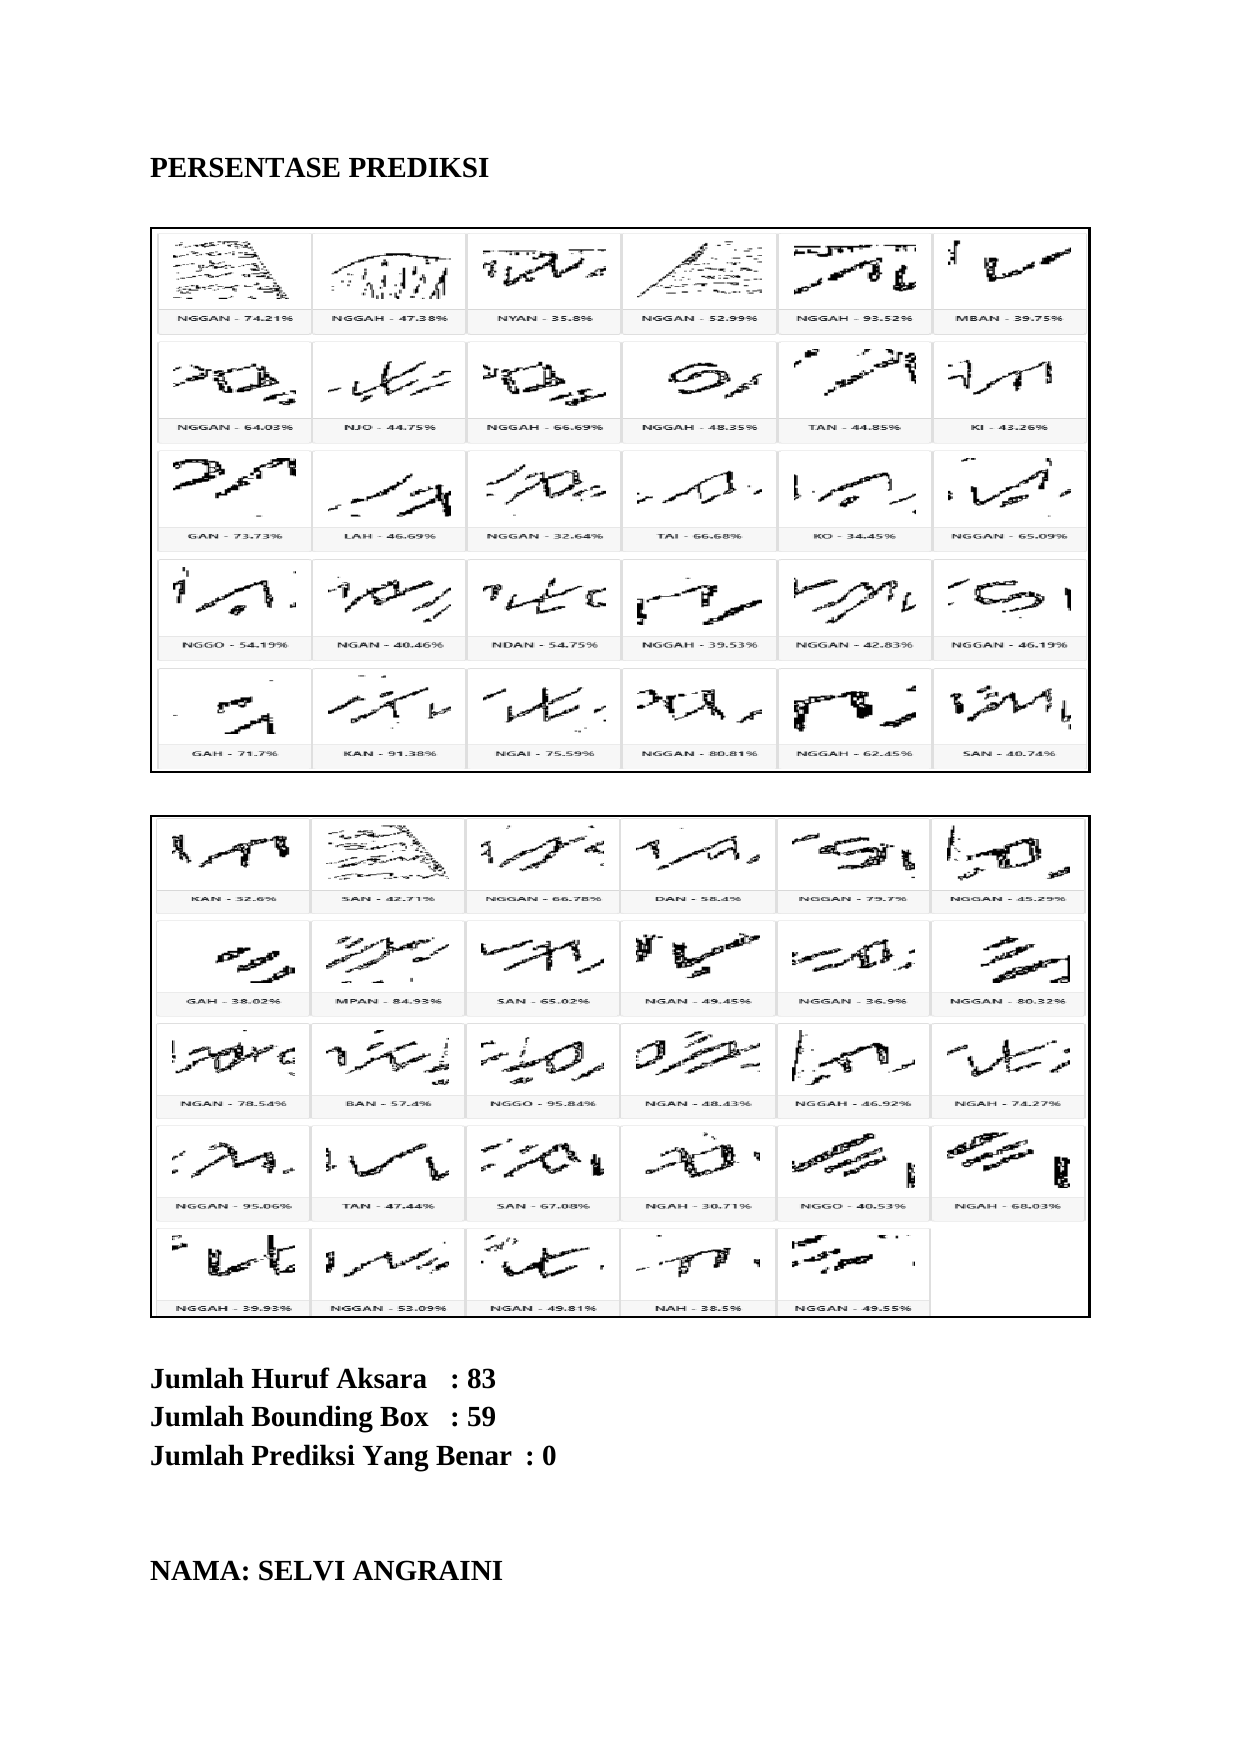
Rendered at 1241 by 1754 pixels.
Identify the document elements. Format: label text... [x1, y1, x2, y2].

text PERSENTASE PREDIKSI [150, 150, 1090, 183]
text NAMA: SELVI ANGRAINI [150, 1553, 1090, 1587]
picture [152, 229, 1088, 771]
text Jumlah Huruf Aksara : 83 [150, 1361, 1090, 1394]
text Jumlah Prediksi Yang Benar : 0 [150, 1438, 1090, 1471]
picture [152, 817, 1088, 1316]
text Jumlah Bounding Box : 59 [150, 1399, 1090, 1433]
